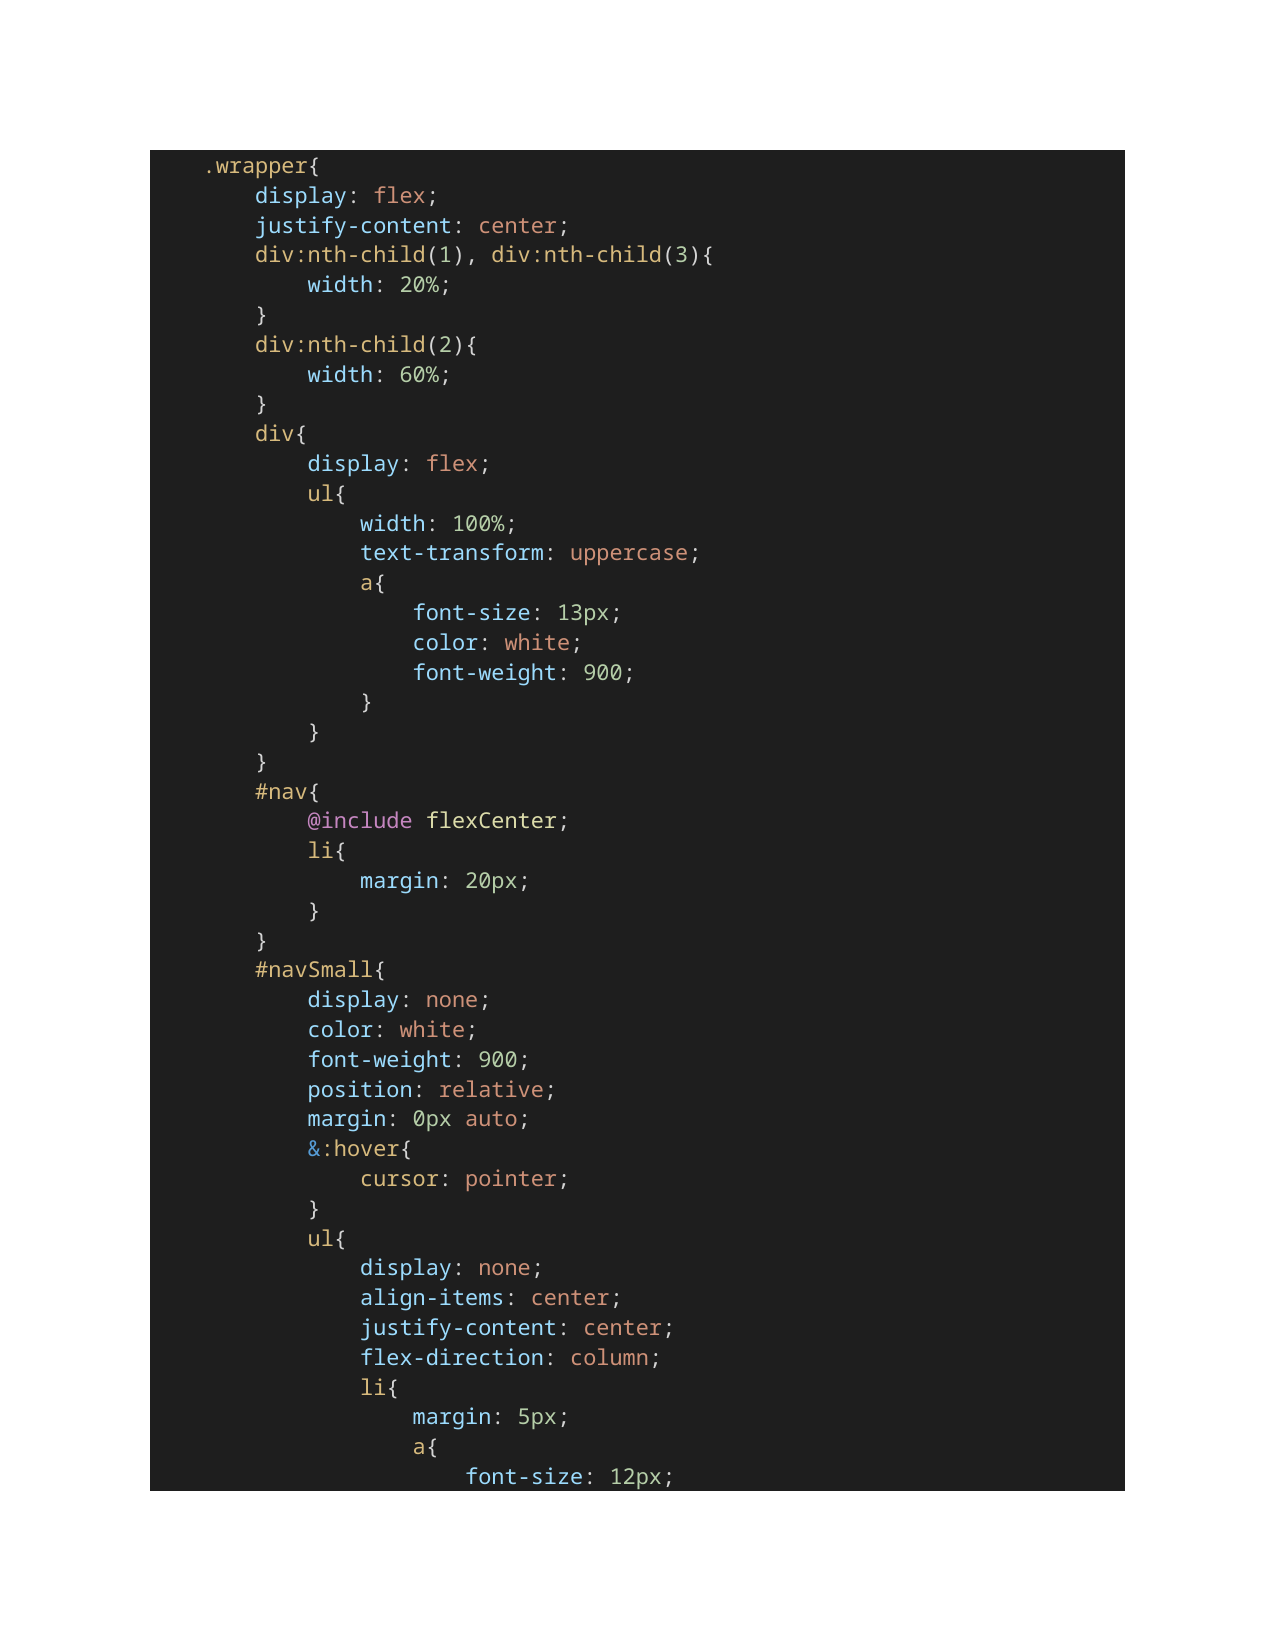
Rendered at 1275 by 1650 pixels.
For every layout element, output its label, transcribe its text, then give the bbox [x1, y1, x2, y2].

text cursor: pointer; [150, 1163, 1125, 1193]
text text-transform: uppercase; [150, 537, 1125, 567]
text display: none; [150, 1252, 1125, 1282]
text display: none; [150, 984, 1125, 1014]
text } [150, 895, 1125, 924]
text div{ [150, 418, 1125, 448]
text font-weight: 900; [150, 1044, 1125, 1073]
text color: white; [150, 1014, 1125, 1044]
text justify-content: center; [150, 1312, 1125, 1342]
text } [150, 686, 1125, 716]
text #nav{ [150, 776, 1125, 805]
text width: 100%; [150, 507, 1125, 537]
text @include flexCenter; [150, 805, 1125, 835]
text } [150, 1193, 1125, 1222]
text display: flex; [150, 448, 1125, 478]
text div:nth-child(2){ [150, 329, 1125, 358]
text ul{ [150, 1222, 1125, 1252]
text margin: 0px auto; [150, 1103, 1125, 1133]
text } [150, 716, 1125, 746]
text position: relative; [150, 1073, 1125, 1103]
text font-weight: 900; [150, 656, 1125, 686]
text } [150, 299, 1125, 329]
text #navSmall{ [150, 954, 1125, 984]
text li{ [150, 835, 1125, 865]
text font-size: 13px; [150, 597, 1125, 627]
text } [150, 746, 1125, 776]
text color: white; [150, 627, 1125, 656]
text div:nth-child(1), div:nth-child(3){ [150, 239, 1125, 269]
text .wrapper{ [150, 150, 1125, 180]
text ul{ [150, 478, 1125, 507]
text a{ [150, 1431, 1125, 1461]
text flex-direction: column; [150, 1342, 1125, 1371]
text } [150, 924, 1125, 954]
text display: flex; [150, 180, 1125, 209]
text width: 60%; [150, 358, 1125, 388]
text margin: 5px; [150, 1401, 1125, 1431]
text justify-content: center; [150, 209, 1125, 239]
text font-size: 12px; [150, 1461, 1125, 1491]
text margin: 20px; [150, 865, 1125, 895]
text width: 20%; [150, 269, 1125, 299]
text &:hover{ [150, 1133, 1125, 1163]
text } [150, 388, 1125, 418]
text a{ [150, 567, 1125, 597]
text align-items: center; [150, 1282, 1125, 1312]
text li{ [150, 1371, 1125, 1401]
